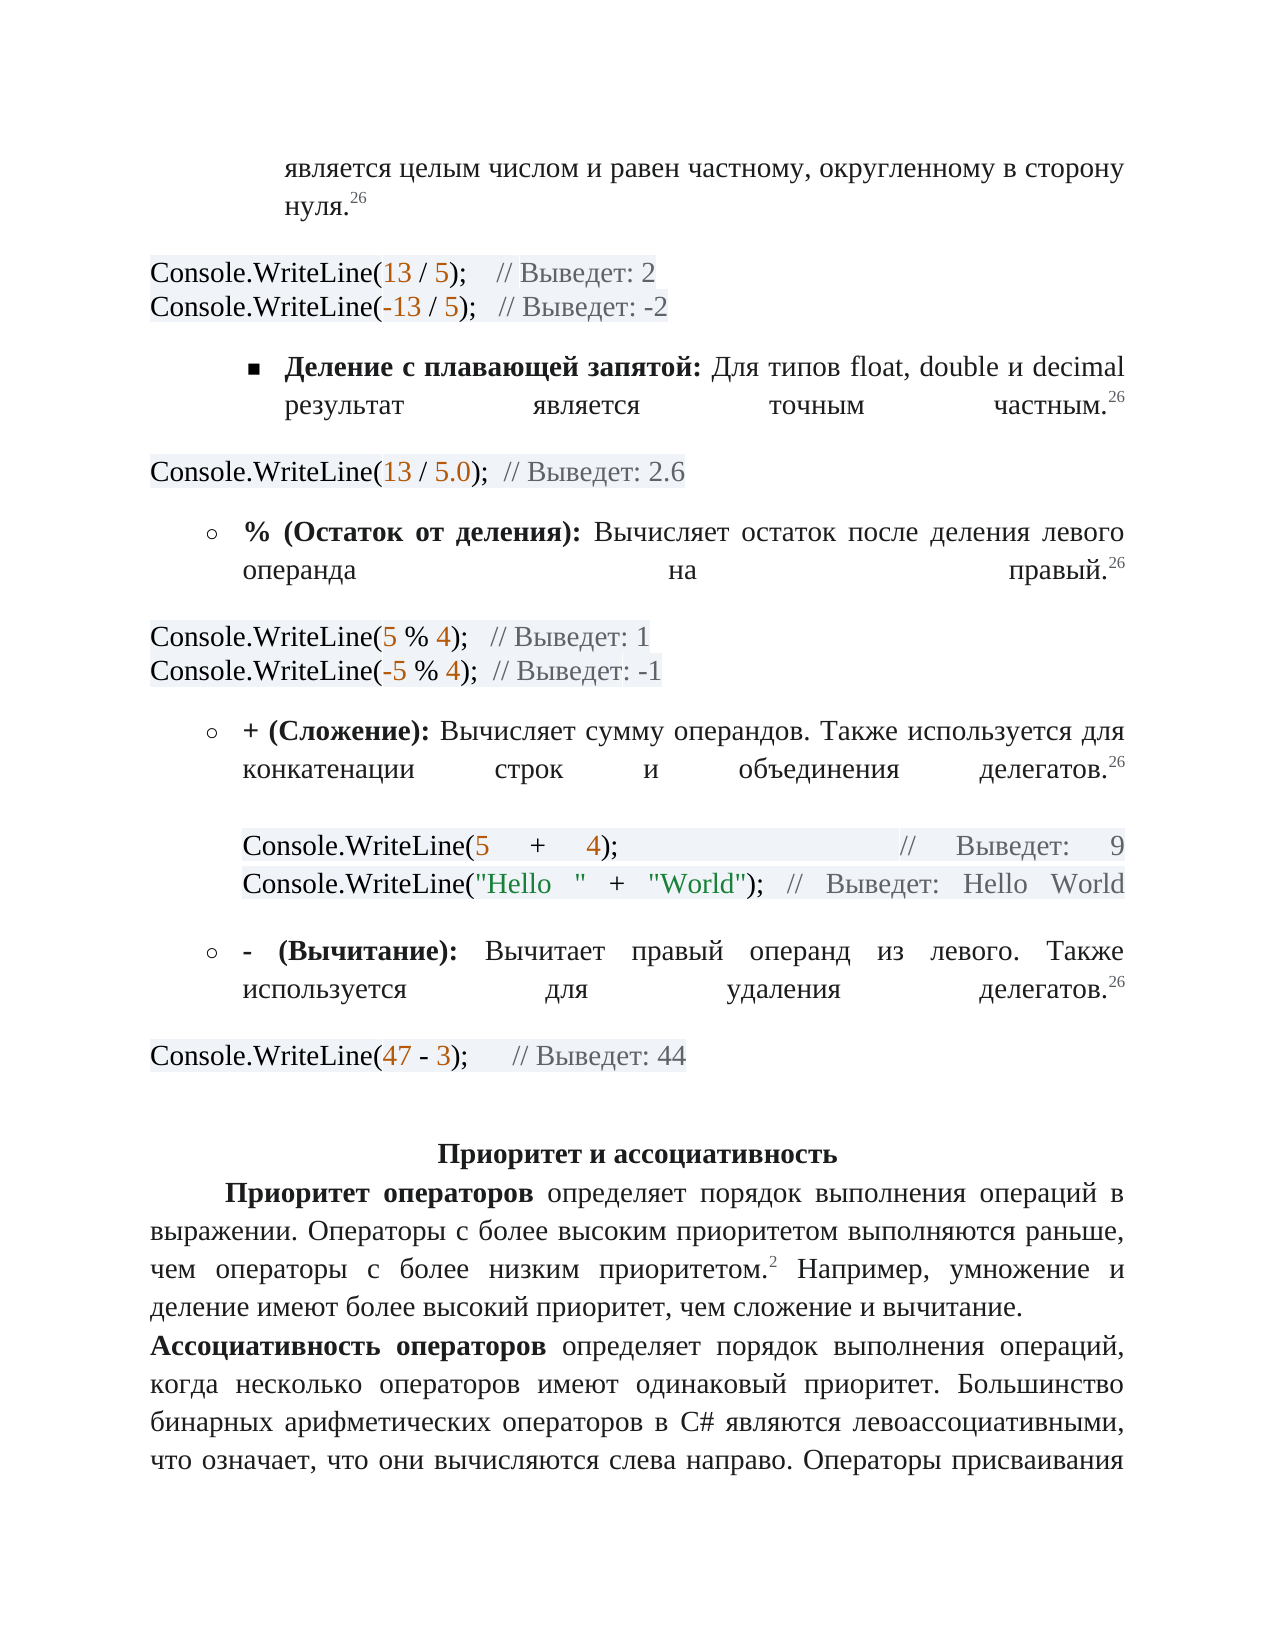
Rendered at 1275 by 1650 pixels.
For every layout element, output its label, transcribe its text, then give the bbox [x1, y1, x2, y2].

text Приоритет операторов определяет порядок выполнения операций в выражении. Операторы с более высоким приоритетом выполняются раньше, чем операторы с более низким приоритетом.2 Например, умножение и деление имеют более высокий приоритет, чем сложение и вычитание. [150, 1175, 1125, 1323]
list % (Остаток от деления): Вычисляет остаток после деления левого операнда на правый.26 [205, 514, 1125, 616]
text Console.WriteLine(47 - 3); // Выведет: 44 [150, 1038, 1125, 1098]
list - (Вычитание): Вычитает правый операнд из левого. Также используется для удаления делегатов.26 [205, 933, 1125, 1035]
text Console.WriteLine(13 / 5.0); // Выведет: 2.6 [150, 454, 1125, 514]
text Console.WriteLine(5 % 4); // Выведет: 1 Console.WriteLine(-5 % 4); // Выведет: -1 [150, 619, 1125, 713]
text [150, 1328, 1125, 1476]
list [247, 150, 1125, 252]
subtitle Приоритет и ассоциативность [150, 1137, 1125, 1170]
list + (Сложение): Вычисляет сумму операндов. Также используется для конкатенации строк и объединения делегатов.26 Console.WriteLine(5 + 4); // Выведет: 9 Console.WriteLine("Hello " + "World"); // Выведет: Hello World [205, 713, 1125, 929]
list Деление с плавающей запятой: Для типов float, double и decimal результат является точным частным.26 [247, 349, 1125, 451]
text Console.WriteLine(13 / 5); // Выведет: 2 Console.WriteLine(-13 / 5); // Выведет: -2 [150, 255, 1125, 349]
